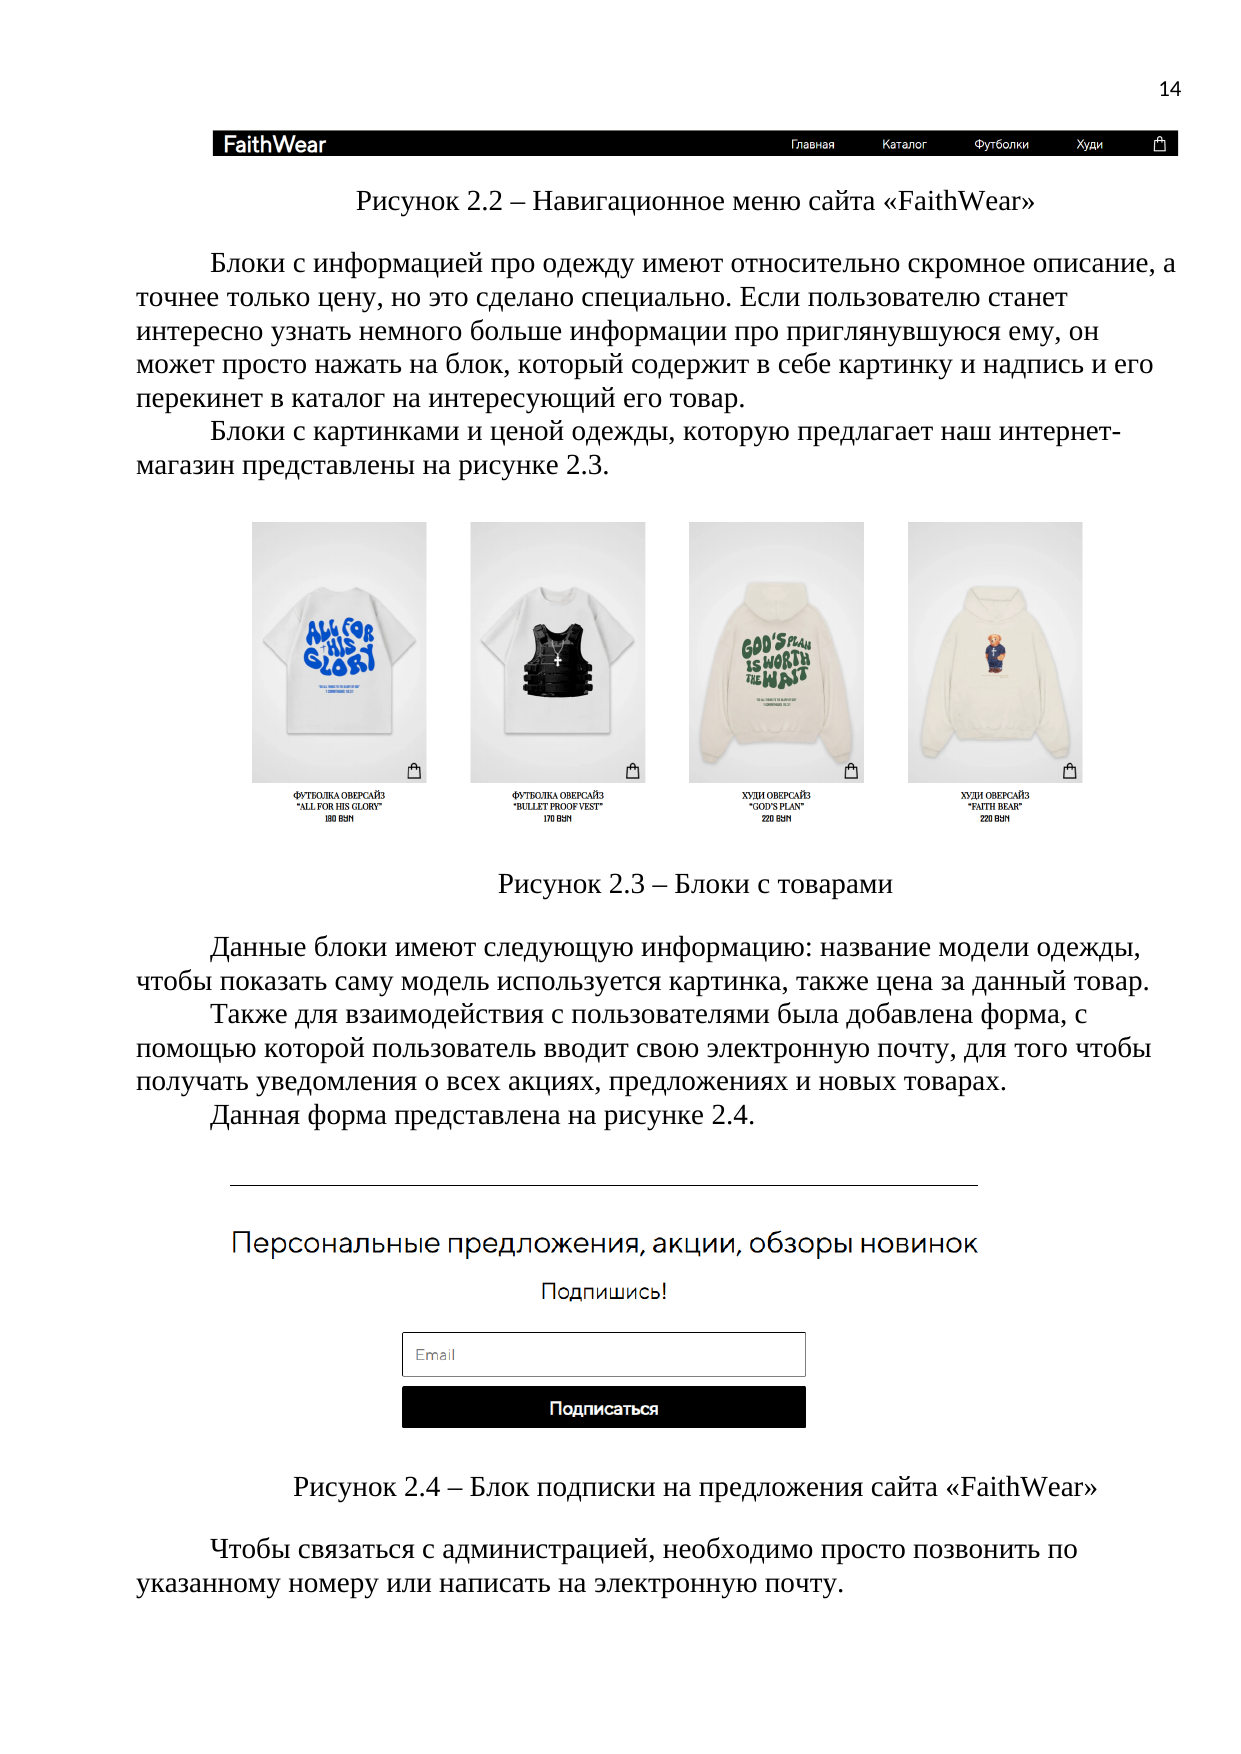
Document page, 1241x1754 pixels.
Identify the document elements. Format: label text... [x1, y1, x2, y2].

text Данные блоки имеют следующую информацию: название модели одежды, чтобы показать саму модель используется картинка, также цена за данный товар. [136, 929, 1181, 996]
picture [209, 1159, 1008, 1440]
text Блоки с картинками и ценой одежды, которую предлагает наш интернет-магазин представлены на рисунке 2.3. [136, 413, 1181, 480]
picture [212, 130, 1179, 156]
text Рисунок 2.2 – Навигационное меню сайта «FaithWear» [136, 183, 1181, 216]
text Рисунок 2.4 – Блок подписки на предложения сайта «FaithWear» [136, 1469, 1181, 1502]
picture [209, 509, 1124, 842]
text Данная форма представлена на рисунке 2.4. [136, 1097, 1181, 1130]
text Рисунок 2.3 – Блоки с товарами [136, 866, 1181, 900]
text Также для взаимодействия с пользователями была добавлена форма, с помощью которой пользователь вводит свою электронную почту, для того чтобы получать уведомления о всех акциях, предложениях и новых товарах. [136, 996, 1181, 1097]
text Блоки с информацией про одежду имеют относительно скромное описание, а точнее только цену, но это сделано специально. Если пользователю станет интересно узнать немного больше информации про приглянувшуюся ему, он может просто нажать на блок, который содержит в себе картинку и надпись и его перекинет в каталог на интересующий его товар. [136, 246, 1181, 413]
text Чтобы связаться с администрацией, необходимо просто позвонить по указанному номеру или написать на электронную почту. [136, 1532, 1181, 1599]
